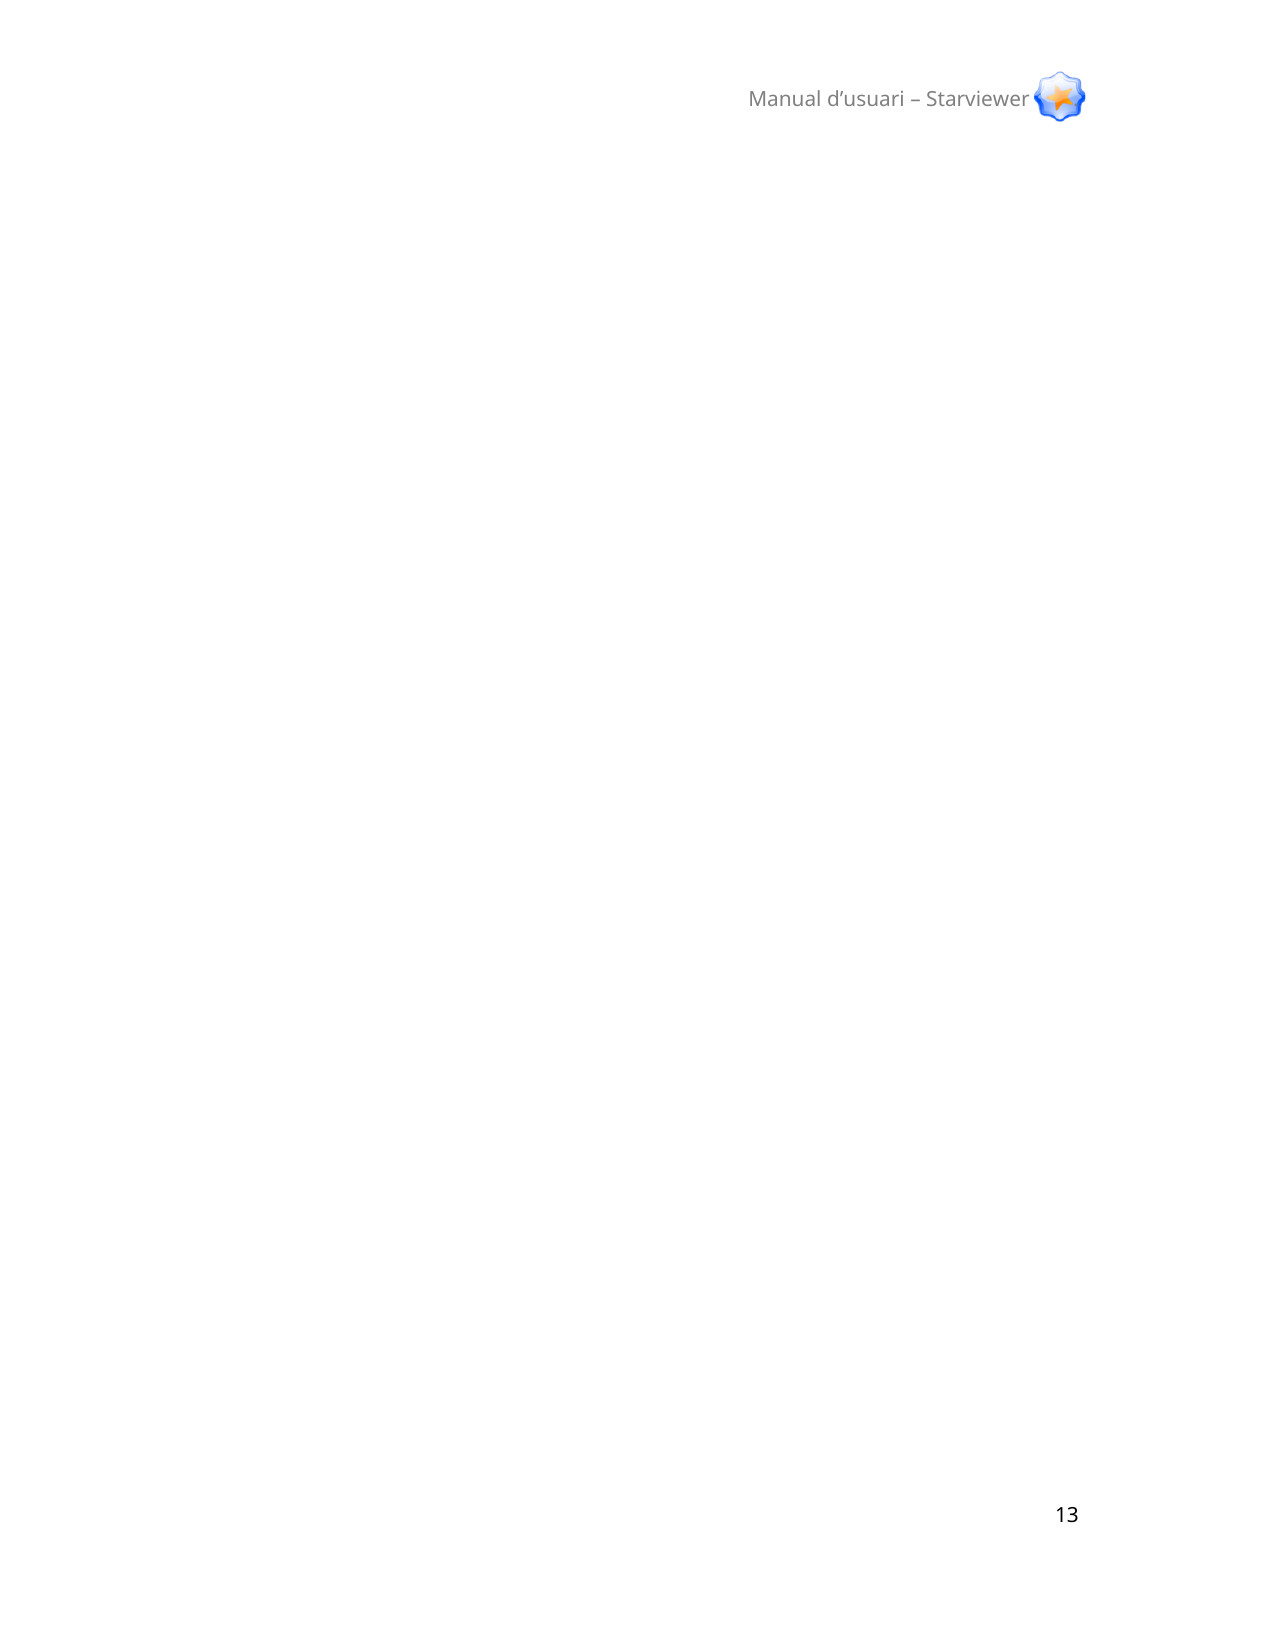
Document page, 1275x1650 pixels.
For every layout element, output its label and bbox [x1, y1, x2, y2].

picture [1033, 71, 1086, 122]
